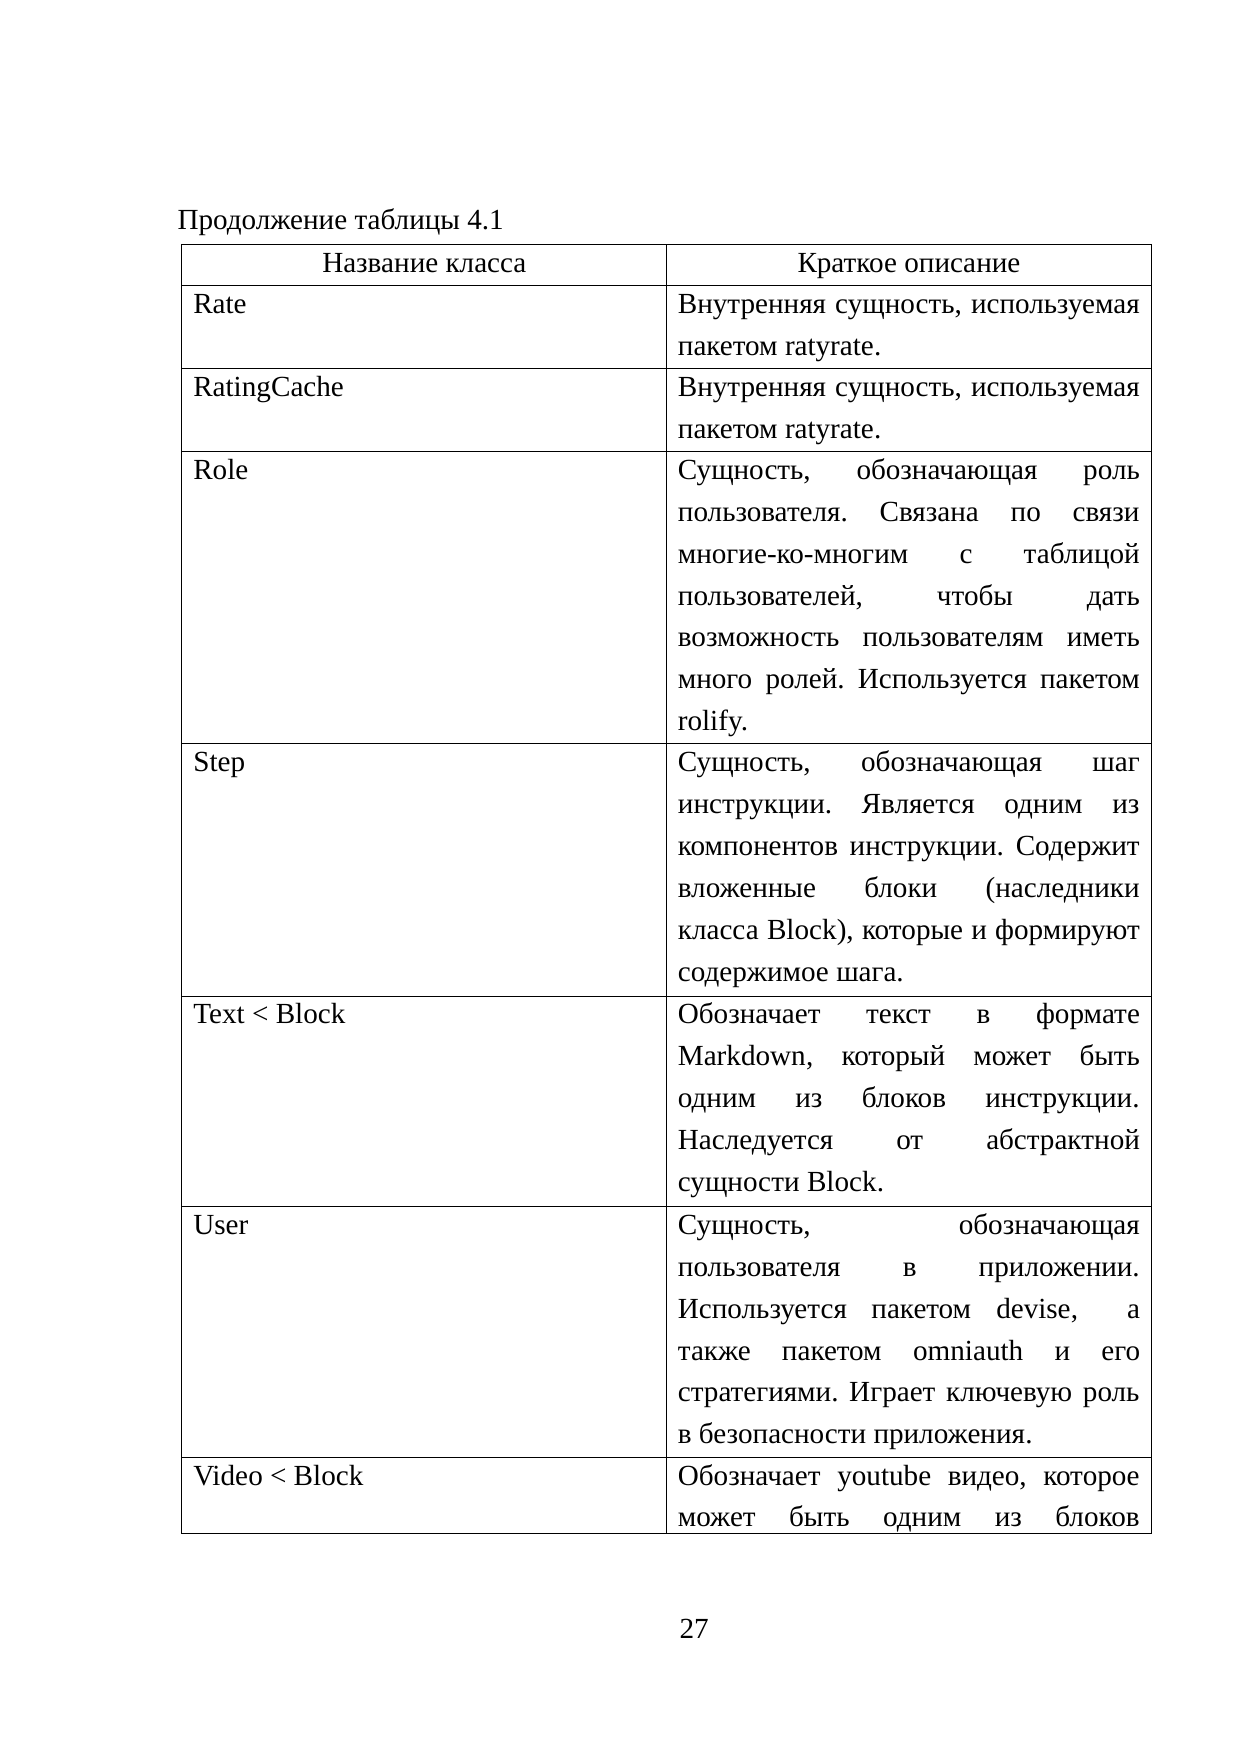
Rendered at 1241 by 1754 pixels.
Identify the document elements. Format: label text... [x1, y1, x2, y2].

table_cell User [182, 1207, 666, 1457]
table_cell Role [182, 452, 666, 743]
table_cell Внутренняя сущность, используемая пакетом ratyrate. [667, 369, 1151, 451]
table_cell Сущность, обозначающая пользователя в приложении. Используется пакетом devise, а также пакетом omniauth и его стратегиями. Играет ключевую роль в безопасности приложения. [667, 1207, 1151, 1457]
table_cell Video < Block [182, 1458, 666, 1533]
table_cell Сущность, обозначающая роль пользователя. Связана по связи многие-ко-многим с таблицой пользователей, чтобы дать возможность пользователям иметь много ролей. Используется пакетом rolify. [667, 452, 1151, 743]
table_cell Сущность, обозначающая шаг инструкции. Является одним из компонентов инструкции. Содержит вложенные блоки (наследники класса Block), которые и формируют содержимое шага. [667, 744, 1151, 996]
table_cell Внутренняя сущность, используемая пакетом ratyrate. [667, 286, 1151, 368]
table_header Краткое описание [667, 245, 1151, 285]
table_cell RatingCache [182, 369, 666, 451]
text Продолжение таблицы 4.1 [177, 202, 1152, 235]
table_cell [667, 1458, 1151, 1533]
table_cell Text < Block [182, 997, 666, 1206]
table_cell Step [182, 744, 666, 996]
table_cell Rate [182, 286, 666, 368]
table_cell Обозначает текст в формате Markdown, который может быть одним из блоков инструкции. Наследуется от абстрактной сущности Block. [667, 997, 1151, 1206]
table_header Название класса [182, 245, 666, 285]
